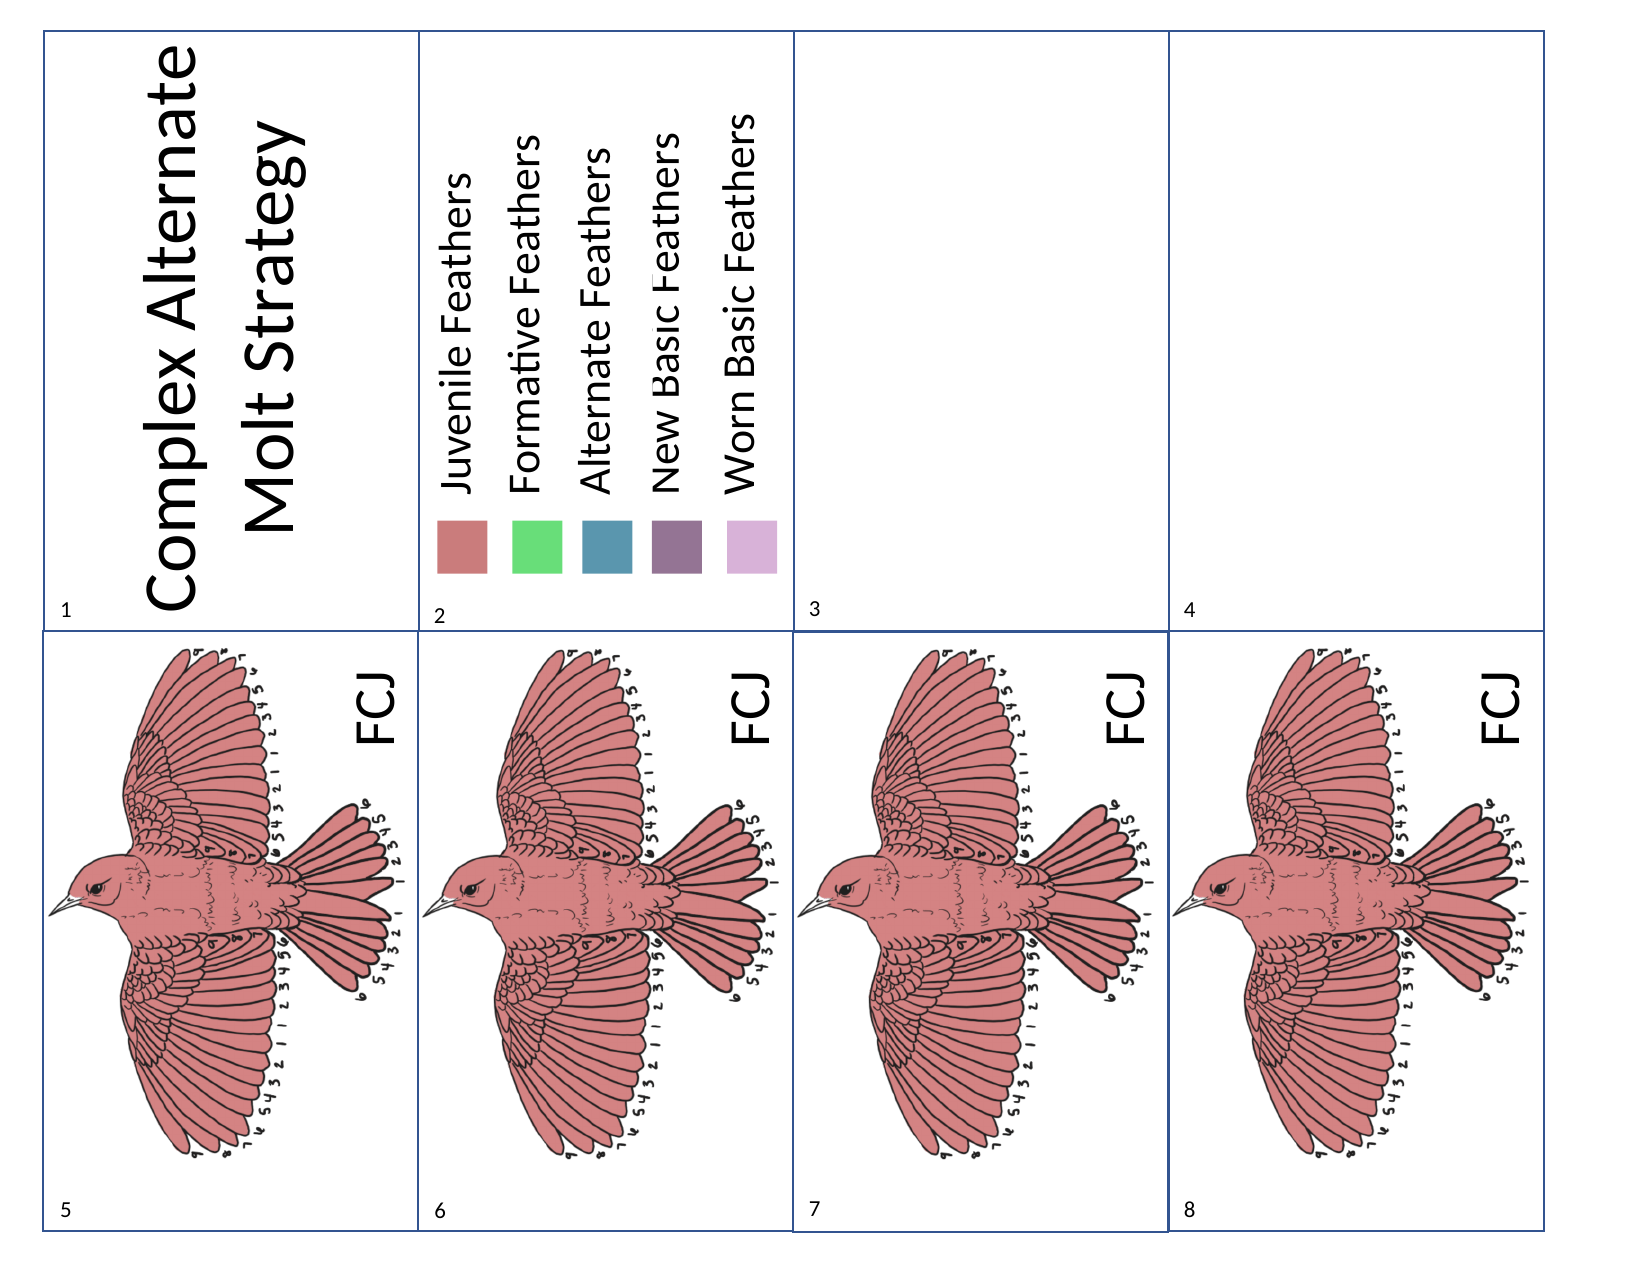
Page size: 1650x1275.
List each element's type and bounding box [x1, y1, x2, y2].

picture [44, 632, 1555, 1177]
